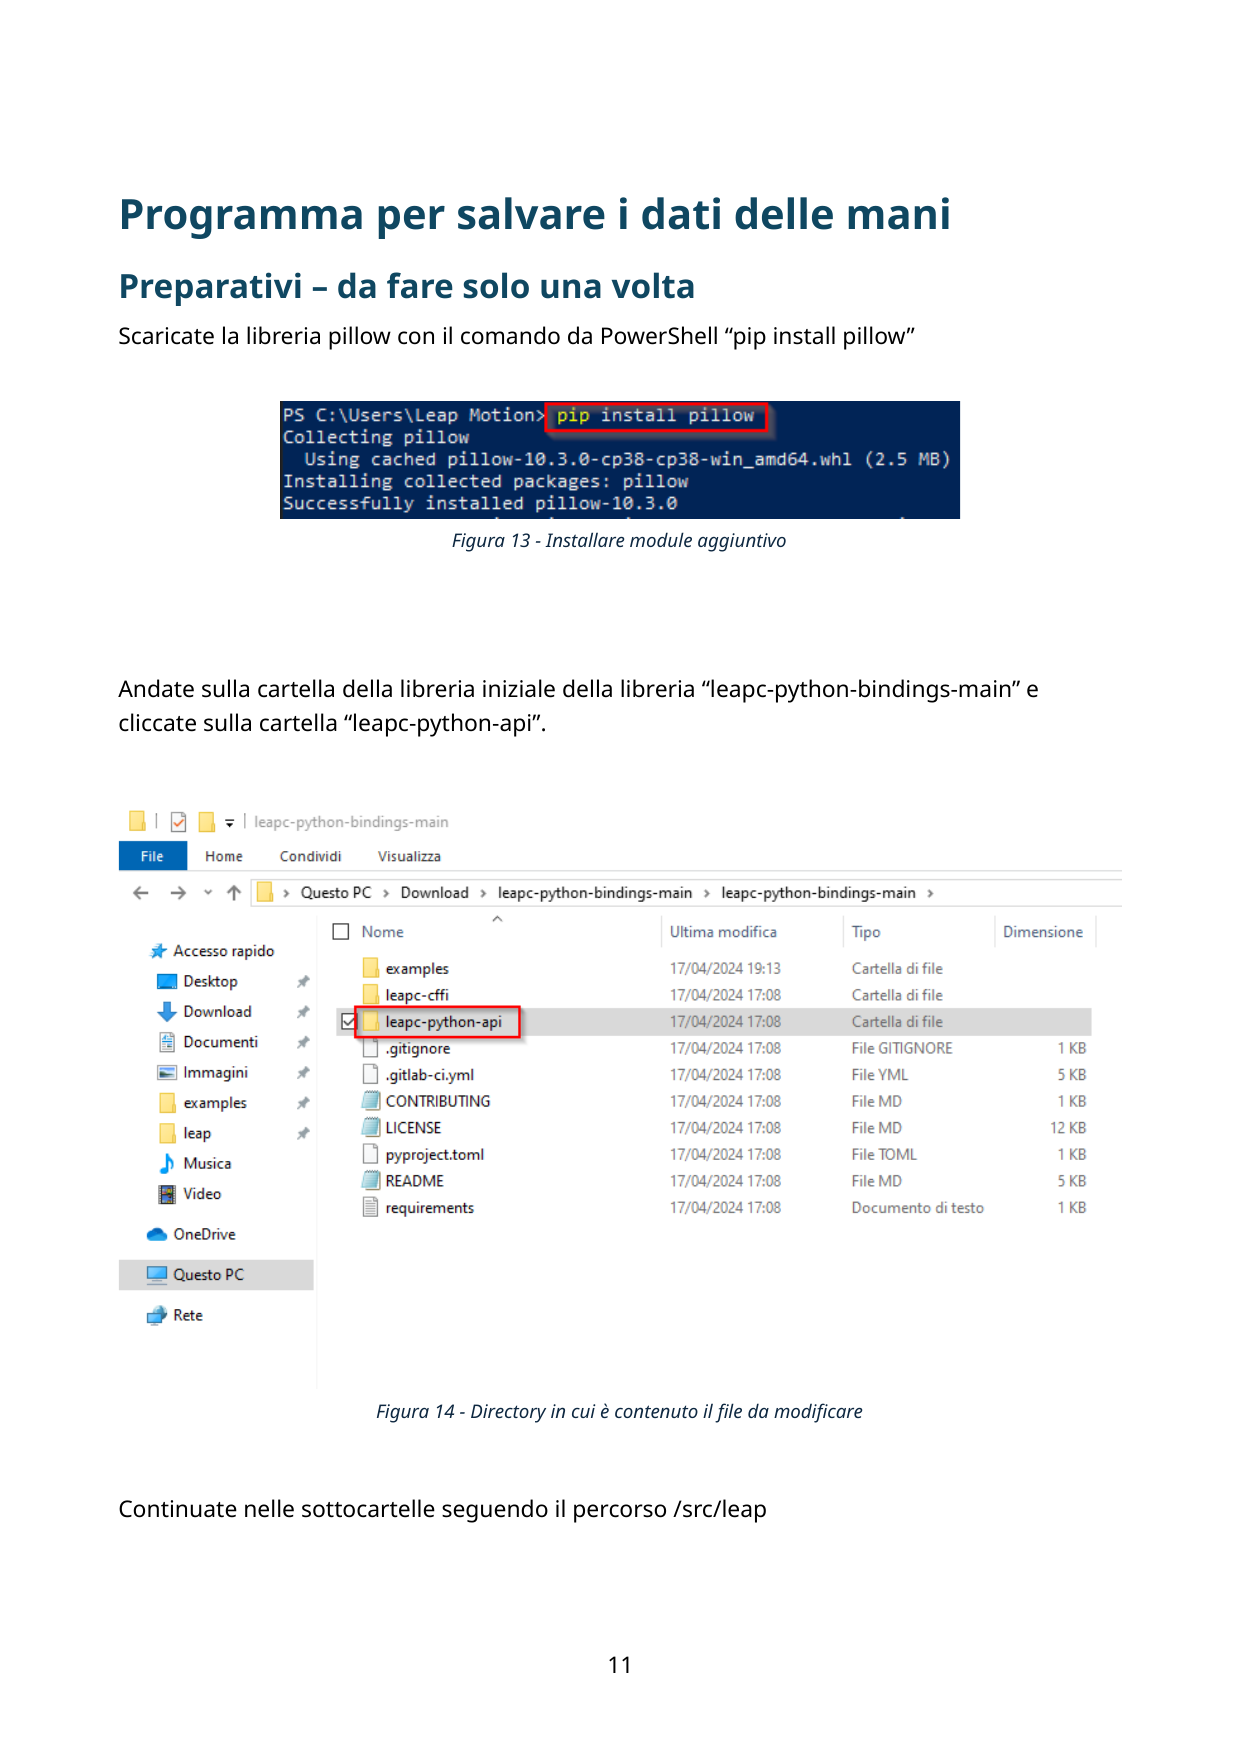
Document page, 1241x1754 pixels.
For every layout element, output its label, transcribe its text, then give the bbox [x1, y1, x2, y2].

picture [118, 807, 1122, 1389]
text Continuate nelle sottocartelle seguendo il percorso /src/leap [118, 1493, 1122, 1524]
subtitle Programma per salvare i dati delle mani [118, 185, 1122, 242]
text Andate sulla cartella della libreria iniziale della libreria “leapc-python-bindings-main” e cliccate sulla cartella “leapc-python-api”. [118, 673, 1122, 738]
text Scaricate la libreria pillow con il comando da PowerShell “pip install pillow” [118, 320, 1122, 352]
picture [280, 401, 961, 519]
subtitle Preparativi – da fare solo una volta [118, 263, 1122, 308]
